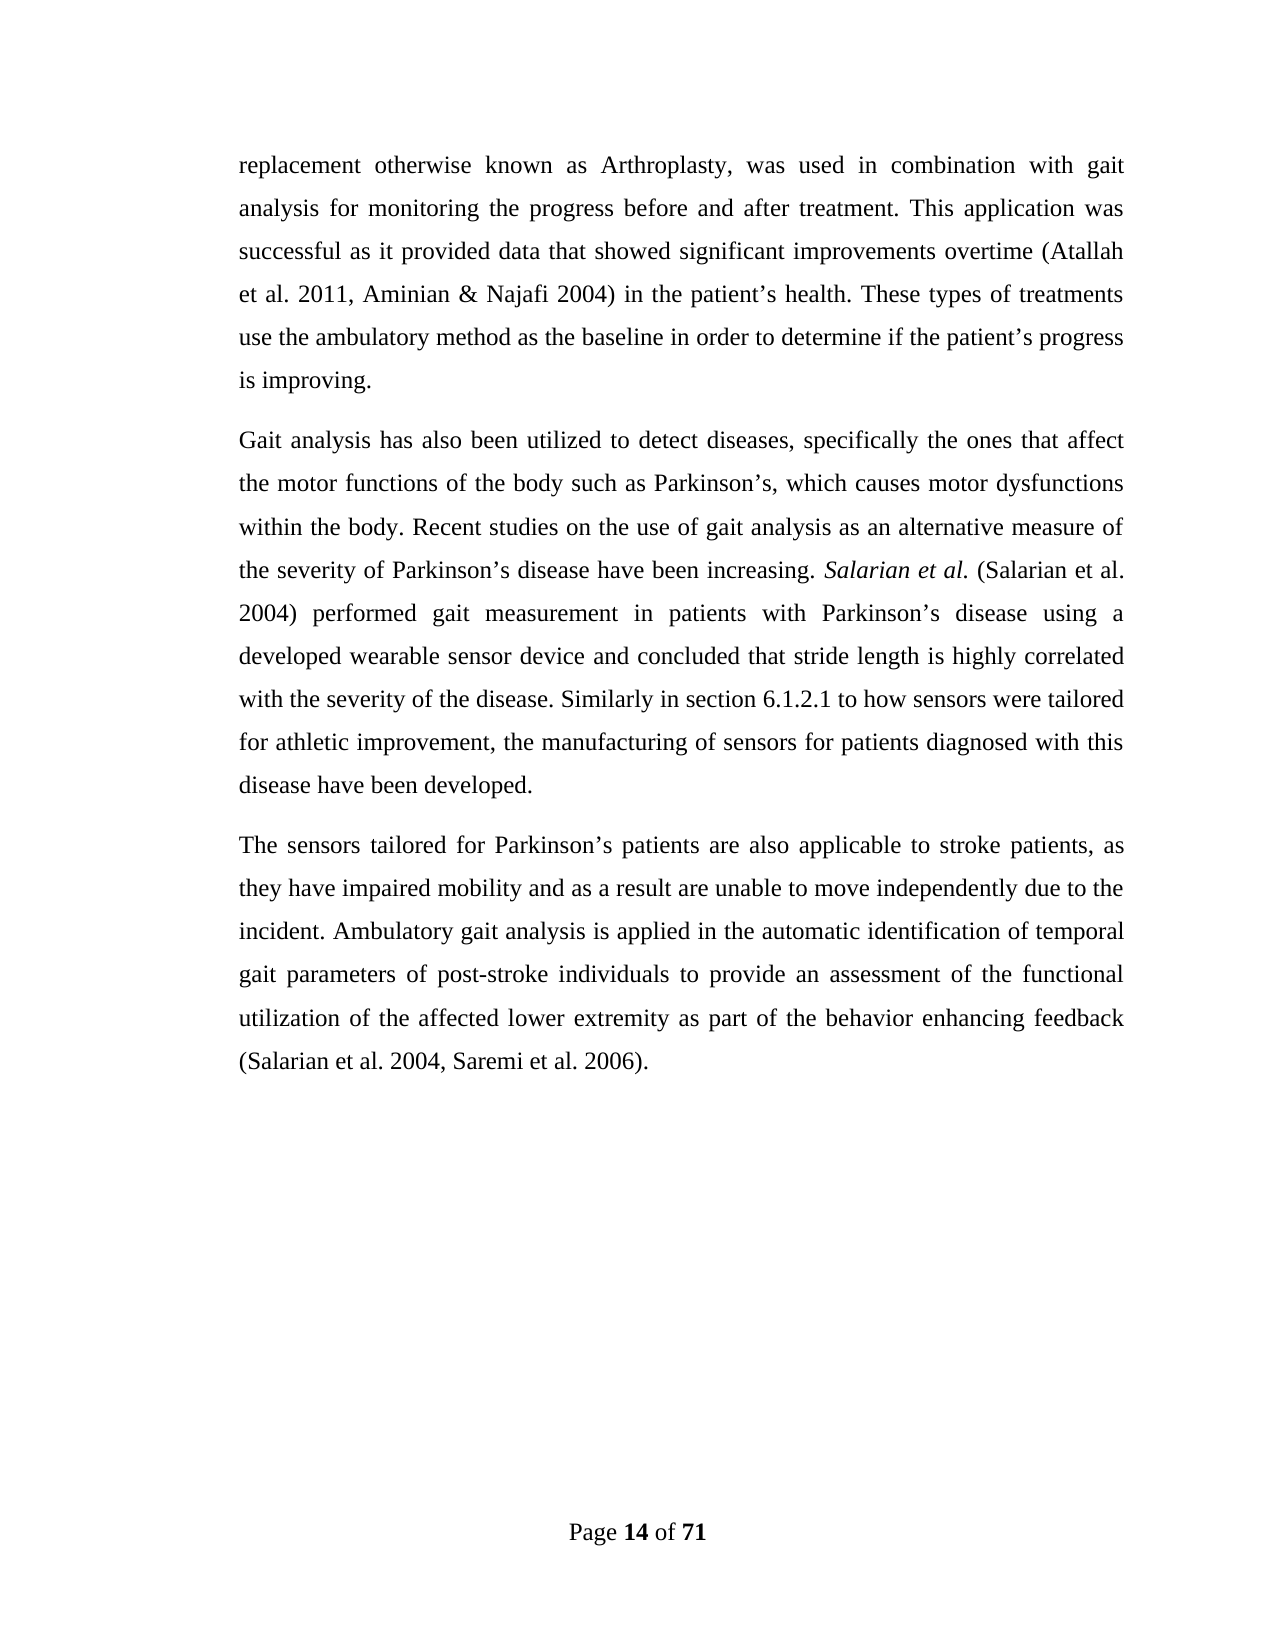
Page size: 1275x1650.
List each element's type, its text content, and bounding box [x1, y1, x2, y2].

text Gait analysis has also been utilized to detect diseases, specifically the ones that affect the motor functions of the body such as Parkinson’s, which causes motor dysfunctions within the body. Recent studies on the use of gait analysis as an alternative measure of the severity of Parkinson’s disease have been increasing. Salarian et al. (Salarian et al. 2004) performed gait measurement in patients with Parkinson’s disease using a developed wearable sensor device and concluded that stride length is highly correlated with the severity of the disease. Similarly in section 6.1.2.1 to how sensors were tailored for athletic improvement, the manufacturing of sensors for patients diagnosed with this disease have been developed. [239, 425, 1125, 799]
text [239, 150, 1125, 394]
text The sensors tailored for Parkinson’s patients are also applicable to stroke patients, as they have impaired mobility and as a result are unable to move independently due to the incident. Ambulatory gait analysis is applied in the automatic identification of temporal gait parameters of post-stroke individuals to provide an assessment of the functional utilization of the affected lower extremity as part of the behavior enhancing feedback (Salarian et al. 2004, Saremi et al. 2006). [239, 830, 1125, 1074]
